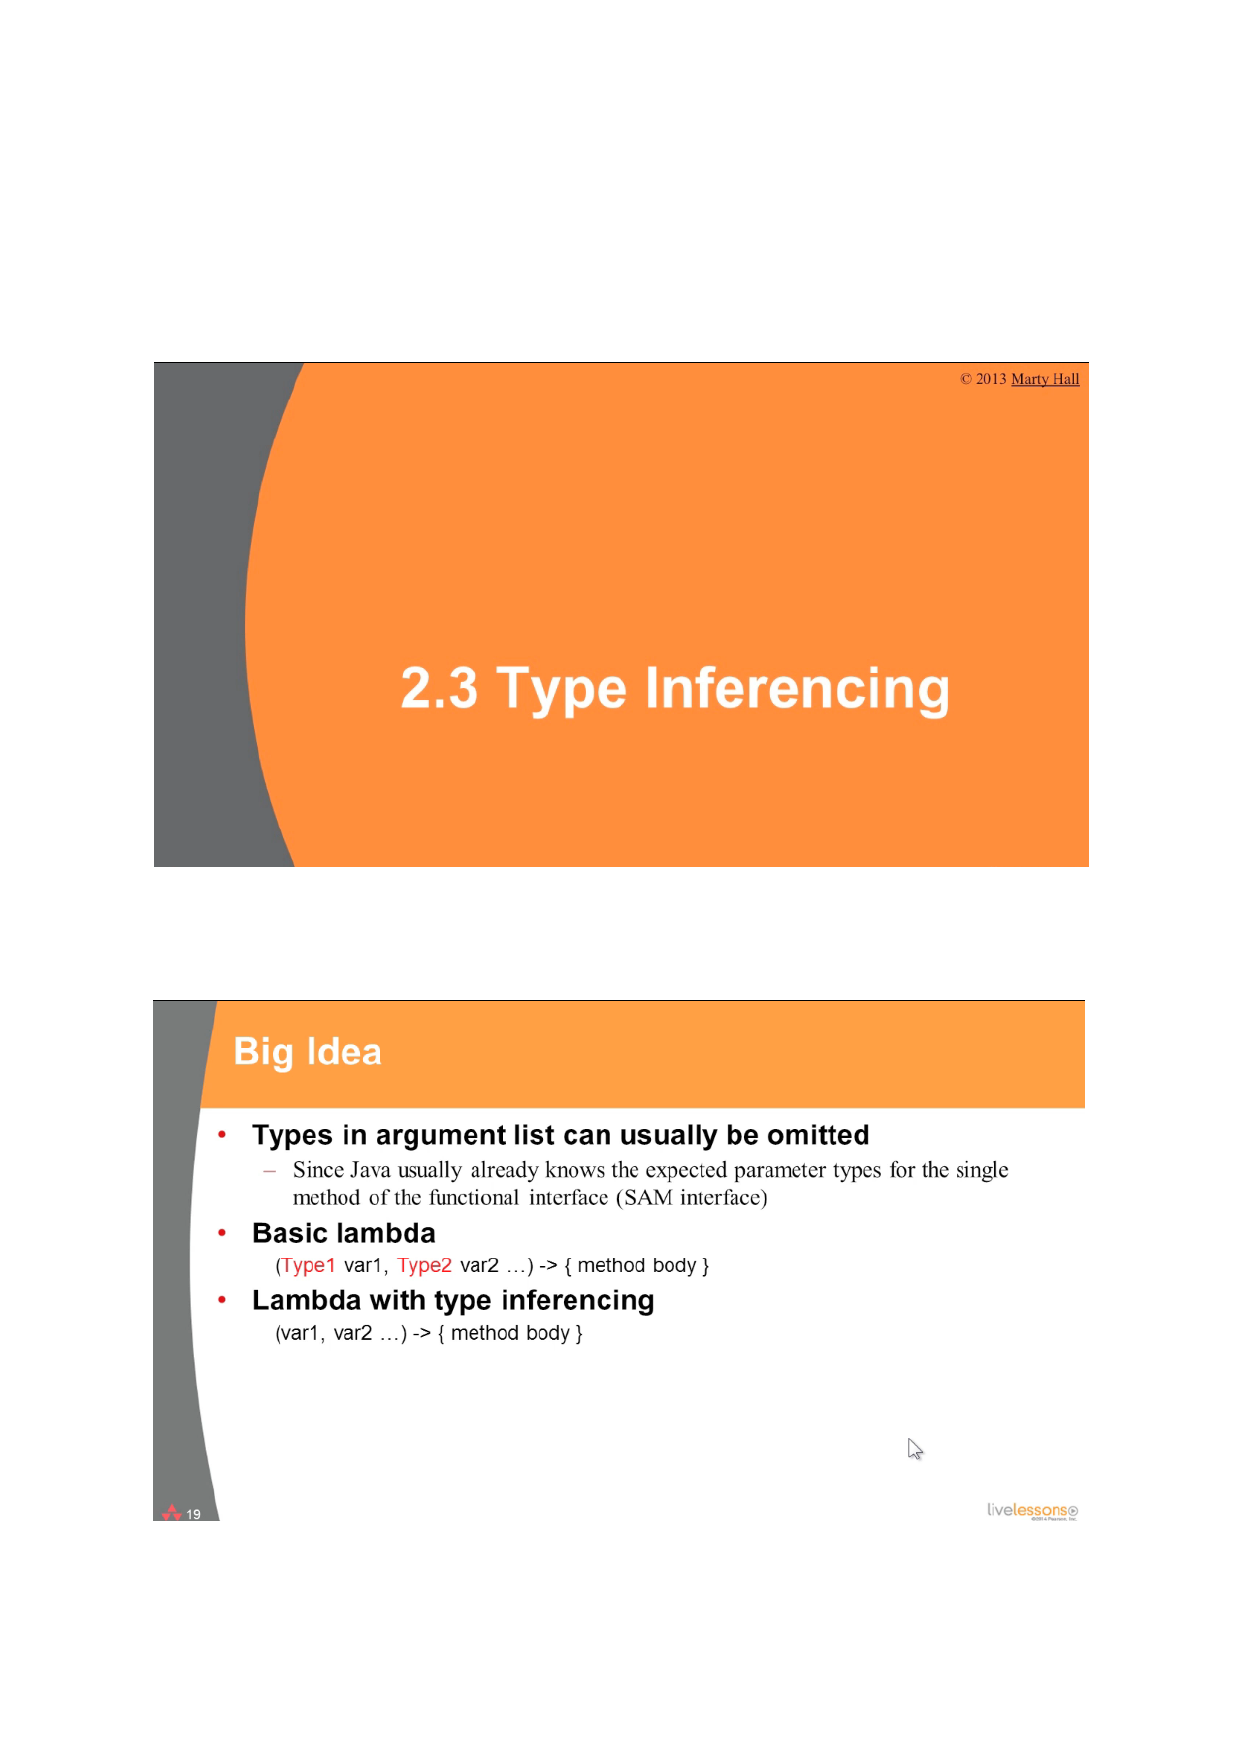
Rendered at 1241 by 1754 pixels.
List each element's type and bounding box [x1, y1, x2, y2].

picture [150, 362, 1091, 867]
picture [150, 997, 1091, 1521]
